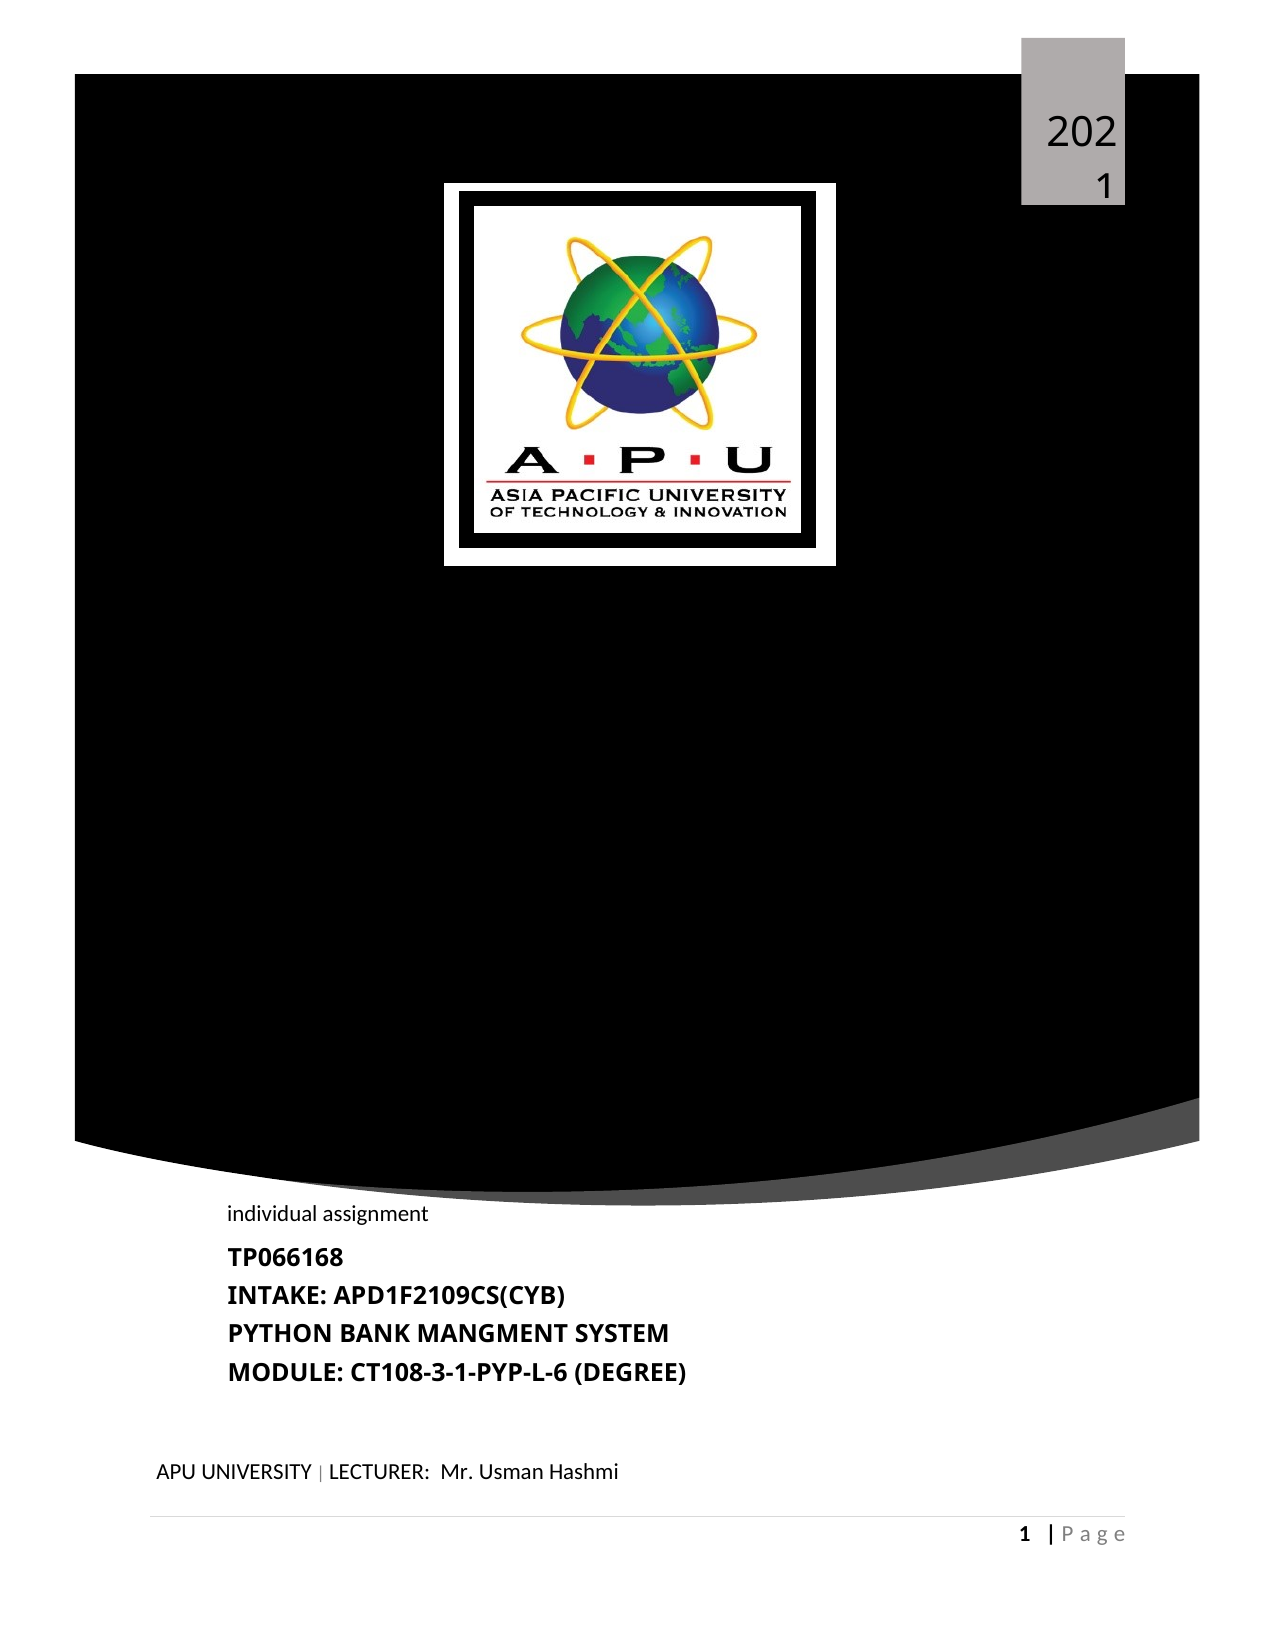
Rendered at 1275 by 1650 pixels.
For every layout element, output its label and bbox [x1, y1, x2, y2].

picture [474, 206, 801, 533]
